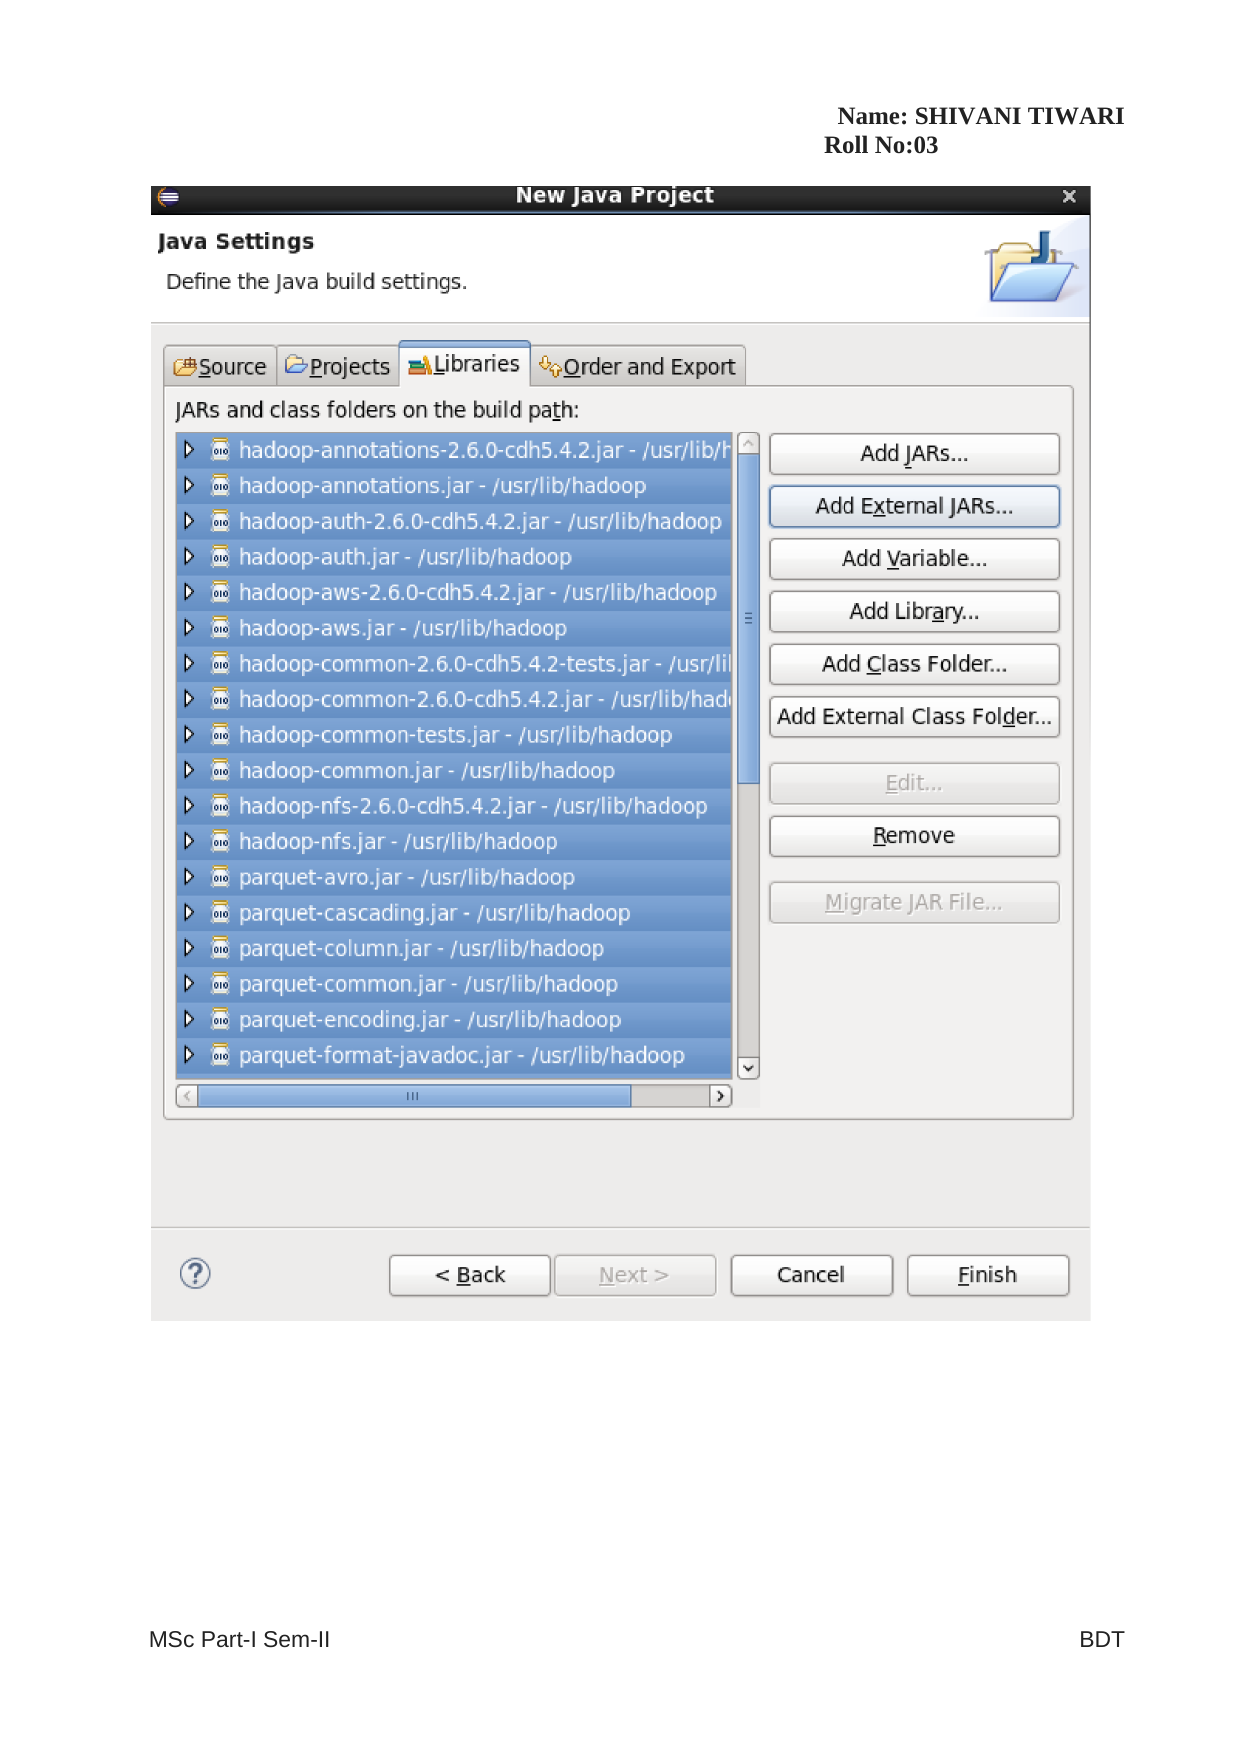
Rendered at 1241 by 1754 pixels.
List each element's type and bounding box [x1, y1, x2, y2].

picture [150, 185, 1091, 1321]
